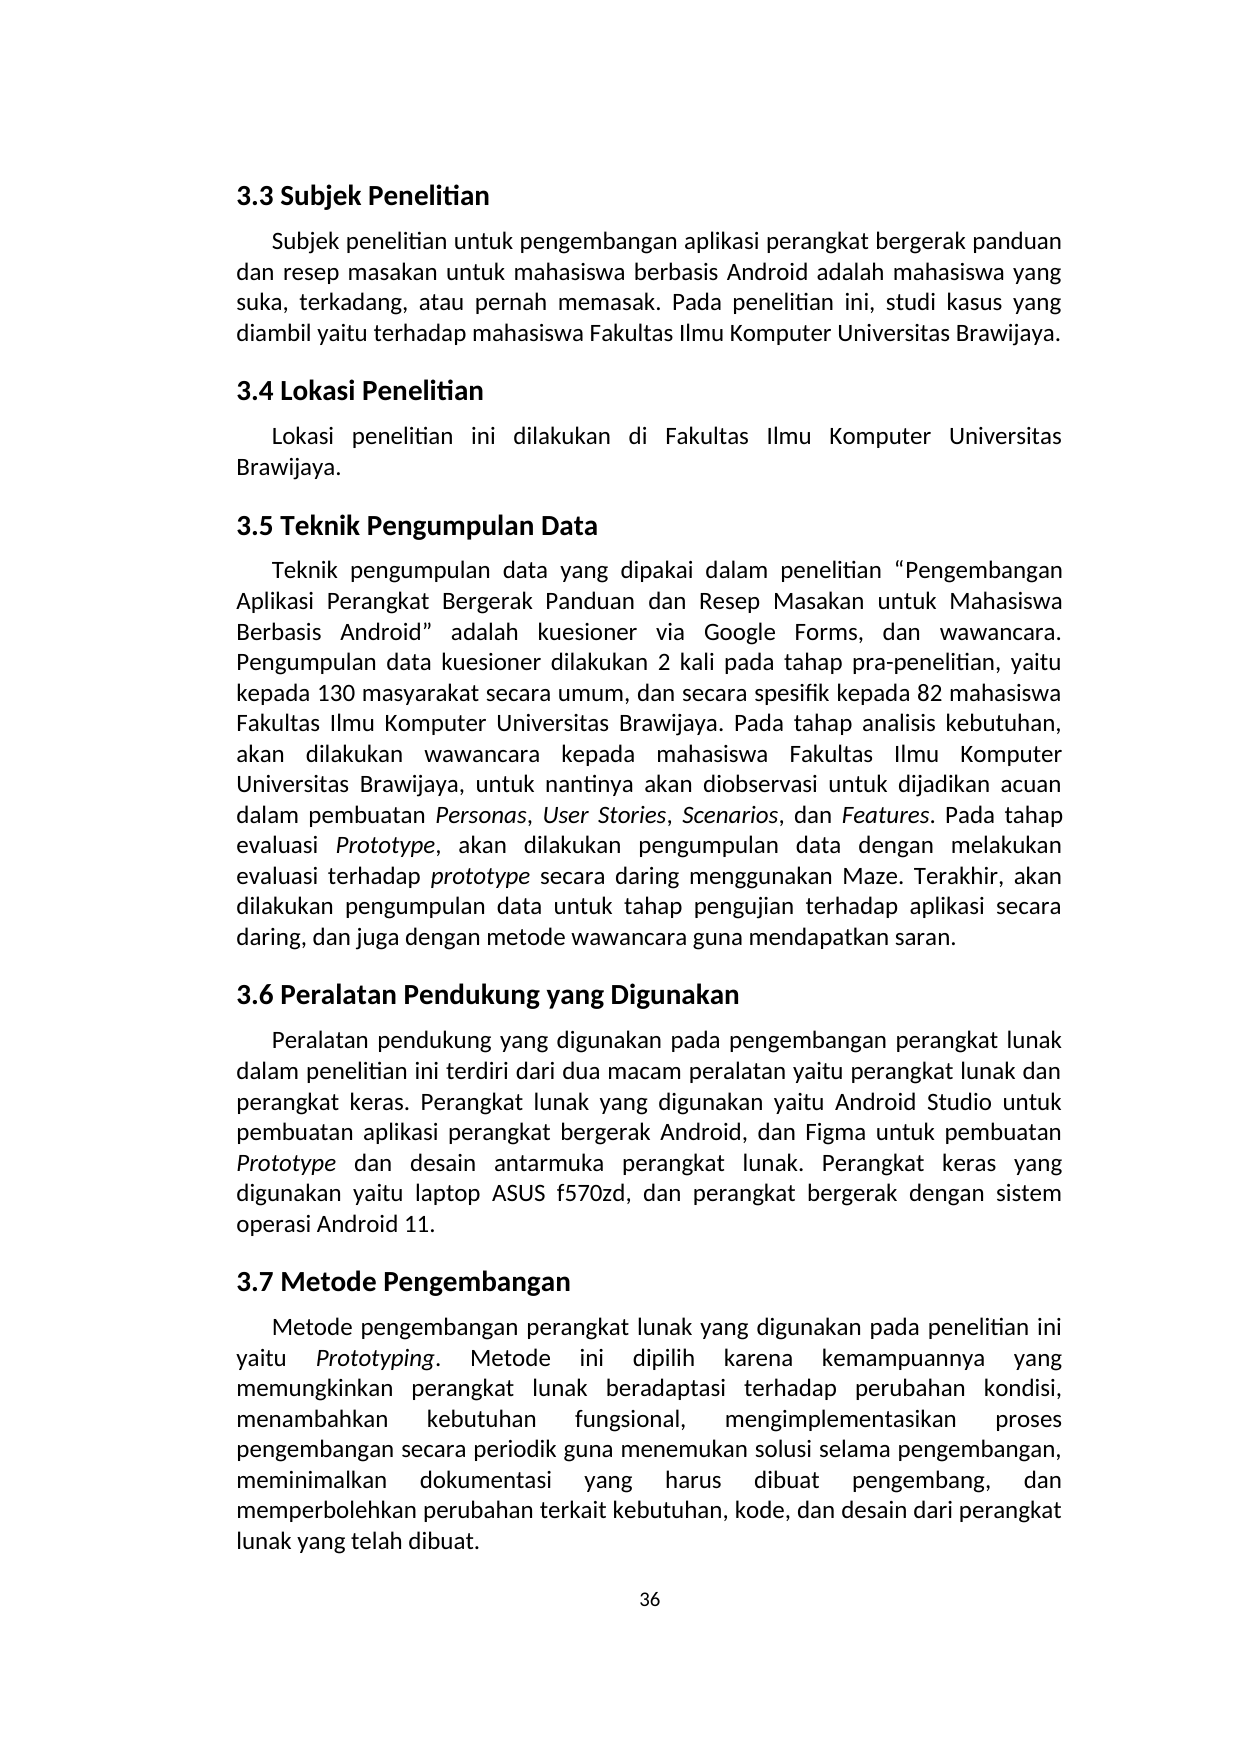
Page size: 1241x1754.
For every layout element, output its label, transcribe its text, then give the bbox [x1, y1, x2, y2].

text Subjek penelitian untuk pengembangan aplikasi perangkat bergerak panduan dan resep masakan untuk mahasiswa berbasis Android adalah mahasiswa yang suka, terkadang, atau pernah memasak. Pada penelitian ini, studi kasus yang diambil yaitu terhadap mahasiswa Fakultas Ilmu Komputer Universitas Brawijaya. [236, 225, 1063, 347]
text Peralatan pendukung yang digunakan pada pengembangan perangkat lunak dalam penelitian ini terdiri dari dua macam peralatan yaitu perangkat lunak dan perangkat keras. Perangkat lunak yang digunakan yaitu Android Studio untuk pembuatan aplikasi perangkat bergerak Android, dan Figma untuk pembuatan Prototype dan desain antarmuka perangkat lunak. Perangkat keras yang digunakan yaitu laptop ASUS f570zd, dan perangkat bergerak dengan sistem operasi Android 11. [236, 1024, 1063, 1238]
subtitle Teknik Pengumpulan Data [236, 507, 1063, 542]
subtitle Peralatan Pendukung yang Digunakan [236, 976, 1063, 1012]
subtitle Lokasi Penelitian [236, 372, 1063, 408]
subtitle Metode Pengembangan [236, 1263, 1063, 1299]
text Lokasi penelitian ini dilakukan di Fakultas Ilmu Komputer Universitas Brawijaya. [236, 421, 1063, 482]
subtitle Subjek Penelitian [236, 177, 1063, 213]
text Metode pengembangan perangkat lunak yang digunakan pada penelitian ini yaitu Prototyping. Metode ini dipilih karena kemampuannya yang memungkinkan perangkat lunak beradaptasi terhadap perubahan kondisi, menambahkan kebutuhan fungsional, mengimplementasikan proses pengembangan secara periodik guna menemukan solusi selama pengembangan, meminimalkan dokumentasi yang harus dibuat pengembang, dan memperbolehkan perubahan terkait kebutuhan, kode, dan desain dari perangkat lunak yang telah dibuat. [236, 1311, 1063, 1556]
text Teknik pengumpulan data yang dipakai dalam penelitian “Pengembangan Aplikasi Perangkat Bergerak Panduan dan Resep Masakan untuk Mahasiswa Berbasis Android” adalah kuesioner via Google Forms, dan wawancara. Pengumpulan data kuesioner dilakukan 2 kali pada tahap pra-penelitian, yaitu kepada 130 masyarakat secara umum, dan secara spesifik kepada 82 mahasiswa Fakultas Ilmu Komputer Universitas Brawijaya. Pada tahap analisis kebutuhan, akan dilakukan wawancara kepada mahasiswa Fakultas Ilmu Komputer Universitas Brawijaya, untuk nantinya akan diobservasi untuk dijadikan acuan dalam pembuatan Personas, User Stories, Scenarios, dan Features. Pada tahap evaluasi Prototype, akan dilakukan pengumpulan data dengan melakukan evaluasi terhadap prototype secara daring menggunakan Maze. Terakhir, akan dilakukan pengumpulan data untuk tahap pengujian terhadap aplikasi secara daring, dan juga dengan metode wawancara guna mendapatkan saran. [236, 555, 1063, 951]
